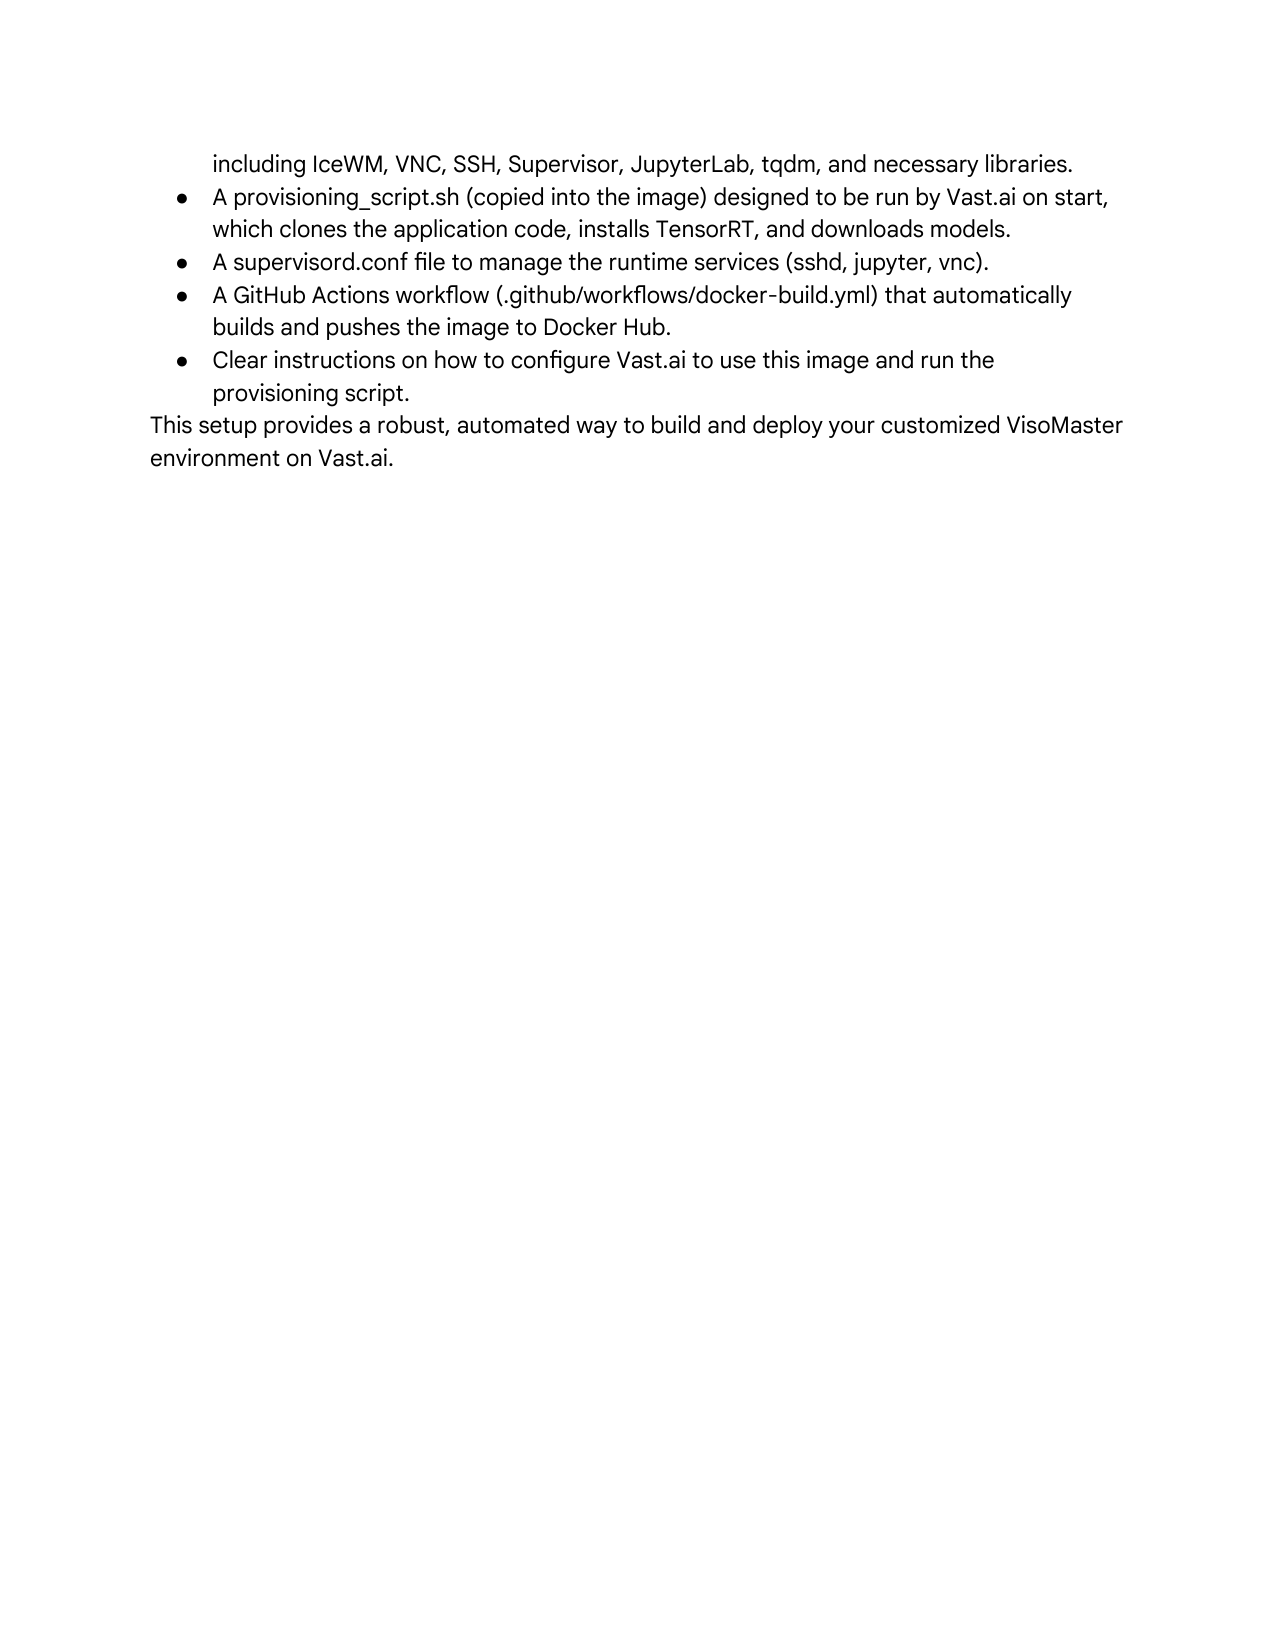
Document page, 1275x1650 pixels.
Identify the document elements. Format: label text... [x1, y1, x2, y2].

text This setup provides a robust, automated way to build and deploy your customized VisoMaster environment on Vast.ai. [150, 412, 1125, 473]
list Clear instructions on how to configure Vast.ai to use this image and run the provisioning script. [175, 346, 1125, 408]
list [175, 150, 1125, 179]
list A supervisord.conf file to manage the runtime services (sshd, jupyter, vnc). [175, 248, 1125, 277]
list A provisioning_script.sh (copied into the image) designed to be run by Vast.ai on start, which clones the application code, installs TensorRT, and downloads models. [175, 183, 1125, 244]
list A GitHub Actions workflow (.github/workflows/docker-build.yml) that automatically builds and pushes the image to Docker Hub. [175, 281, 1125, 342]
